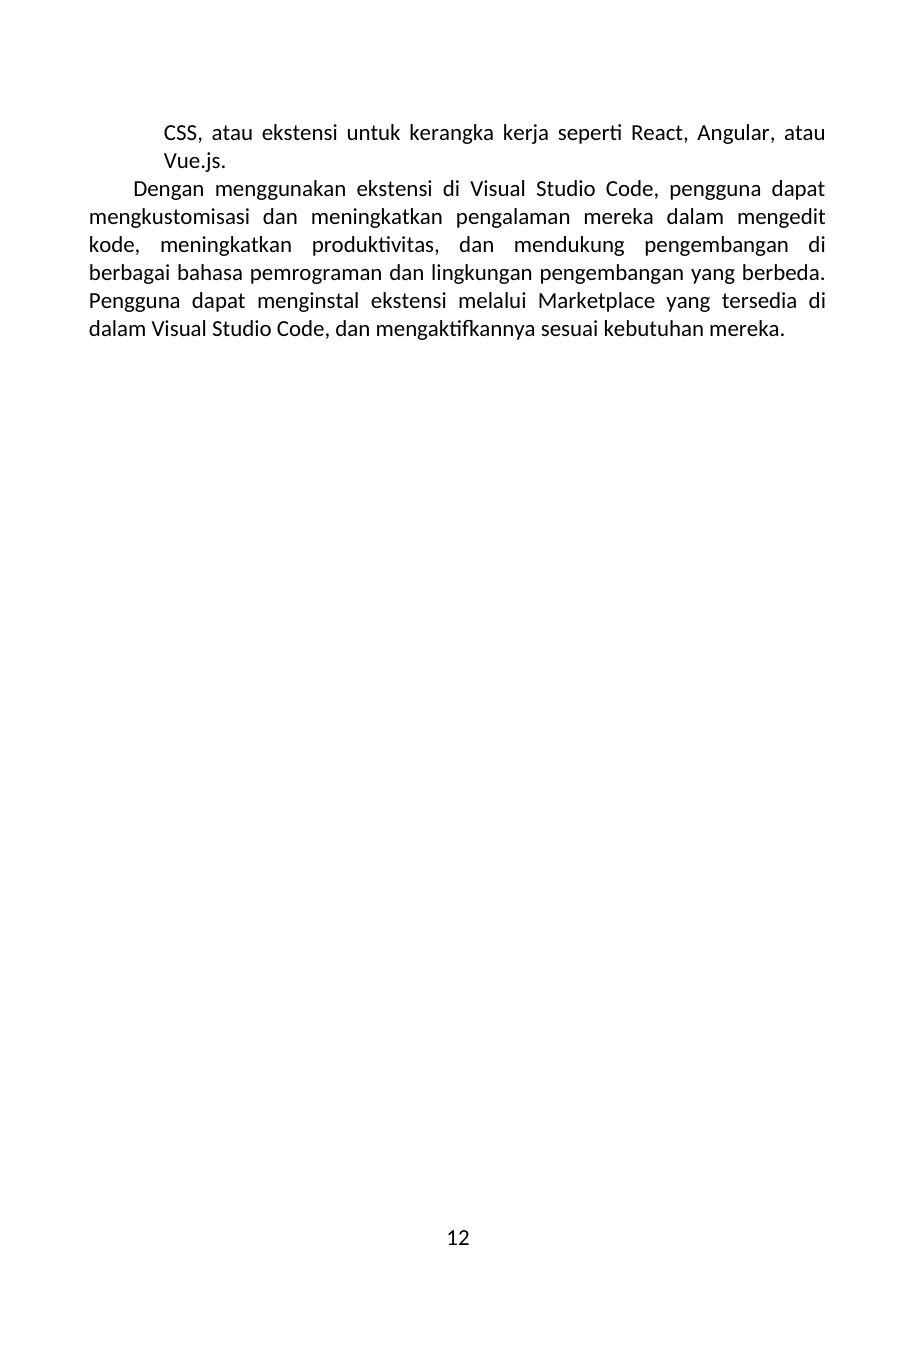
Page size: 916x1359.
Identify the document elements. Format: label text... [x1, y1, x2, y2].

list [126, 118, 827, 174]
text Dengan menggunakan ekstensi di Visual Studio Code, pengguna dapat mengkustomisasi dan meningkatkan pengalaman mereka dalam mengedit kode, meningkatkan produktivitas, dan mendukung pengembangan di berbagai bahasa pemrograman dan lingkungan pengembangan yang berbeda. Pengguna dapat menginstal ekstensi melalui Marketplace yang tersedia di dalam Visual Studio Code, dan mengaktifkannya sesuai kebutuhan mereka. [89, 174, 827, 342]
